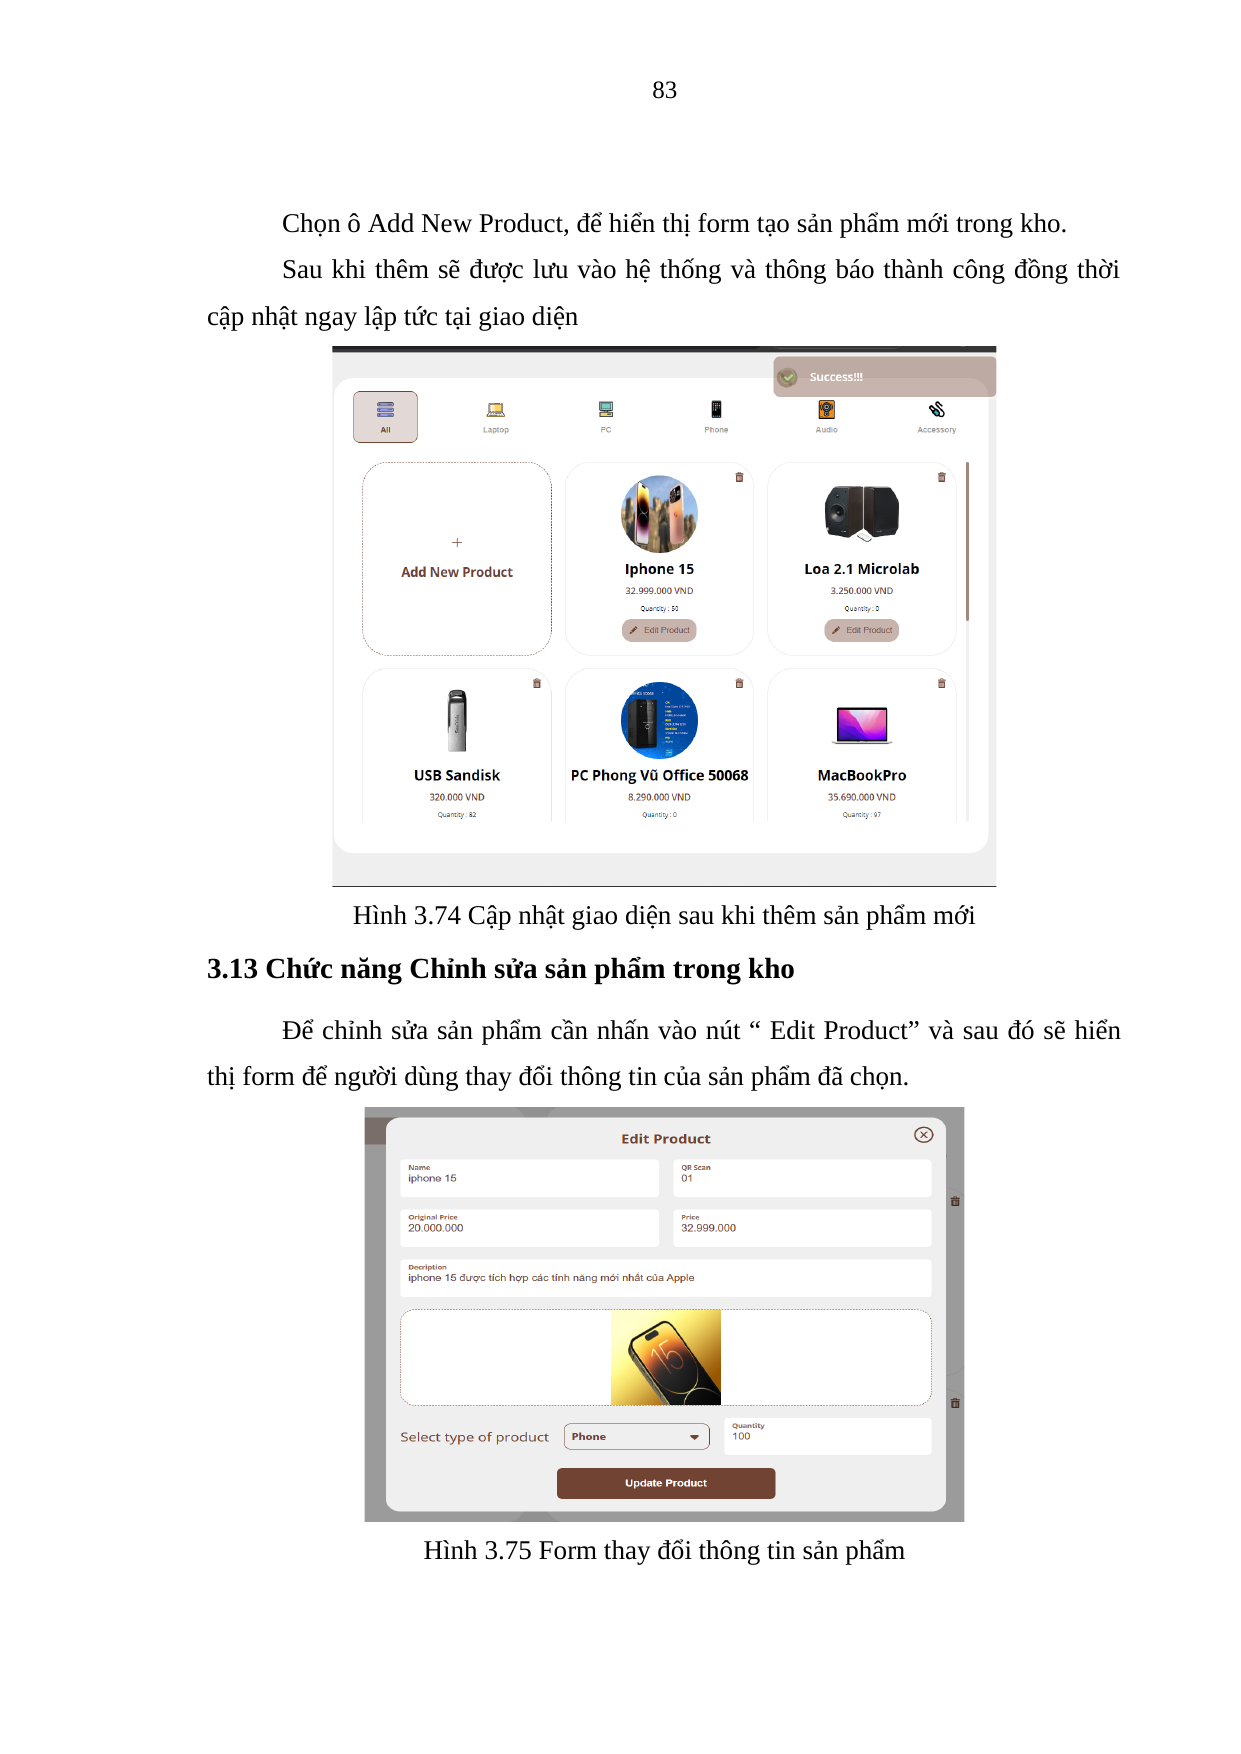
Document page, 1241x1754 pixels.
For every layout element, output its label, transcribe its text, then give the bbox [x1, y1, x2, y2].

text Sau khi thêm sẽ được lưu vào hệ thống và thông báo thành công đồng thời cập nhật ngay lập tức tại giao diện [207, 253, 1122, 331]
text Để chỉnh sửa sản phẩm cần nhấn vào nút “ Edit Product” và sau đó sẽ hiển thị form để người dùng thay đổi thông tin của sản phẩm đã chọn. [207, 1014, 1122, 1092]
picture [332, 346, 997, 887]
picture [364, 1107, 965, 1522]
subtitle Chức năng Chỉnh sửa sản phẩm trong kho [207, 951, 1122, 984]
text Chọn ô Add New Product, để hiển thị form tạo sản phẩm mới trong kho. [207, 207, 1122, 238]
